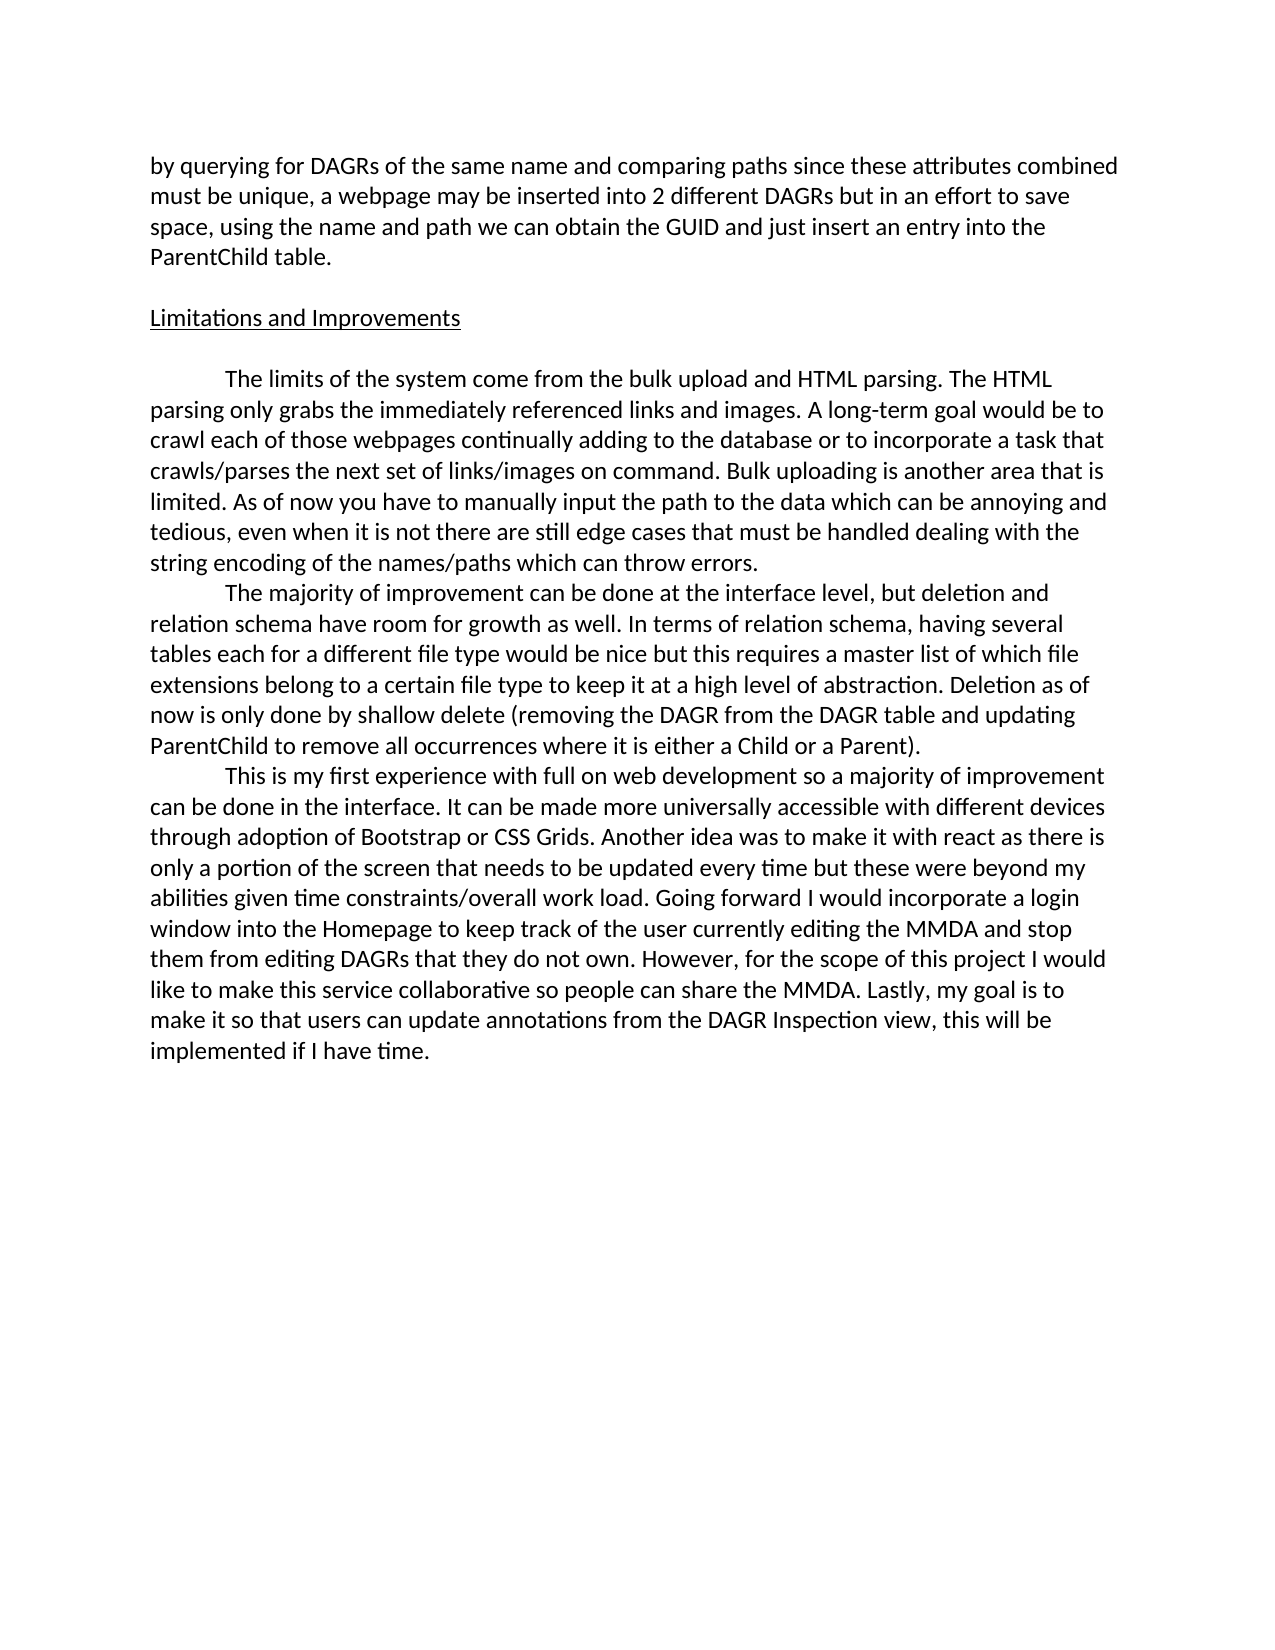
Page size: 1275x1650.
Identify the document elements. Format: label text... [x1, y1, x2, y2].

text The limits of the system come from the bulk upload and HTML parsing. The HTML parsing only grabs the immediately referenced links and images. A long-term goal would be to crawl each of those webpages continually adding to the database or to incorporate a task that crawls/parses the next set of links/images on command. Bulk uploading is another area that is limited. As of now you have to manually input the path to the data which can be annoying and tedious, even when it is not there are still edge cases that must be handled dealing with the string encoding of the names/paths which can throw errors. [150, 364, 1125, 577]
text Limitations and Improvements [150, 303, 1125, 333]
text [150, 150, 1125, 272]
text The majority of improvement can be done at the interface level, but deletion and relation schema have room for growth as well. In terms of relation schema, having several tables each for a different file type would be nice but this requires a master list of which file extensions belong to a certain file type to keep it at a high level of abstraction. Deletion as of now is only done by shallow delete (removing the DAGR from the DAGR table and updating ParentChild to remove all occurrences where it is either a Child or a Parent). [150, 577, 1125, 760]
text This is my first experience with full on web development so a majority of improvement can be done in the interface. It can be made more universally accessible with different devices through adoption of Bootstrap or CSS Grids. Another idea was to make it with react as there is only a portion of the screen that needs to be updated every time but these were beyond my abilities given time constraints/overall work load. Going forward I would incorporate a login window into the Homepage to keep track of the user currently editing the MMDA and stop them from editing DAGRs that they do not own. However, for the scope of this project I would like to make this service collaborative so people can share the MMDA. Lastly, my goal is to make it so that users can update annotations from the DAGR Inspection view, this will be implemented if I have time. [150, 760, 1125, 1066]
